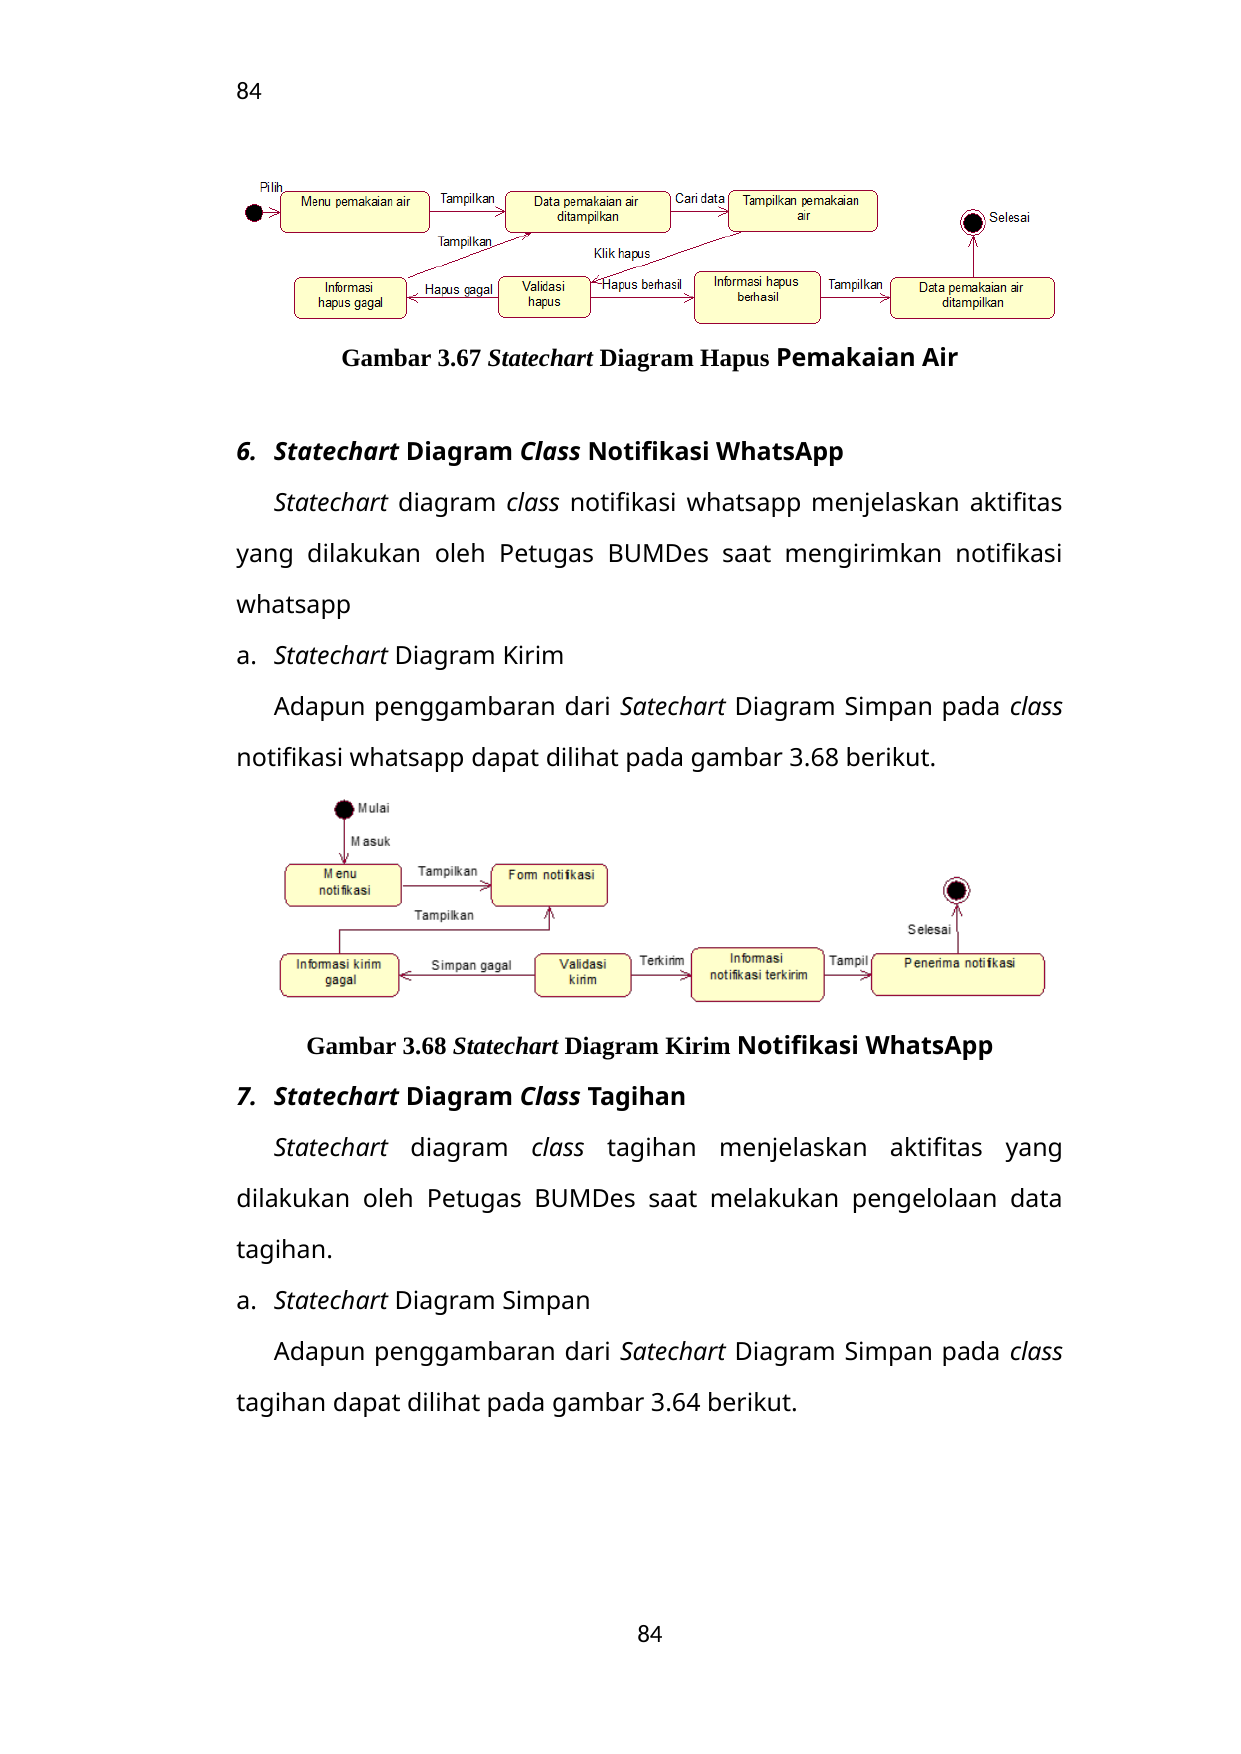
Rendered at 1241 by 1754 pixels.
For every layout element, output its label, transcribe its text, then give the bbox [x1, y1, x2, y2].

list Statechart Diagram Class Notifikasi WhatsApp [236, 434, 1063, 468]
text Adapun penggambaran dari Satechart Diagram Simpan pada class tagihan dapat dilihat pada gambar 3.64 berikut. [236, 1334, 1063, 1419]
text Gambar 3.67 Statechart Diagram Hapus Pemakaian Air [236, 339, 1063, 374]
text Gambar 3.68 Statechart Diagram Kirim Notifikasi WhatsApp [236, 1027, 1063, 1062]
text Adapun penggambaran dari Satechart Diagram Simpan pada class notifikasi whatsapp dapat dilihat pada gambar 3.68 berikut. [236, 689, 1063, 774]
list Statechart Diagram Class Tagihan [236, 1078, 1063, 1113]
text Statechart diagram class tagihan menjelaskan aktifitas yang dilakukan oleh Petugas BUMDes saat melakukan pengelolaan data tagihan. [236, 1129, 1063, 1266]
text Statechart diagram class notifikasi whatsapp menjelaskan aktifitas yang dilakukan oleh Petugas BUMDes saat mengirimkan notifikasi whatsapp [236, 485, 1063, 621]
picture [236, 177, 1063, 326]
list Statechart Diagram Simpan [236, 1283, 1063, 1317]
picture [236, 791, 1063, 1014]
list Statechart Diagram Kirim [236, 638, 1063, 672]
